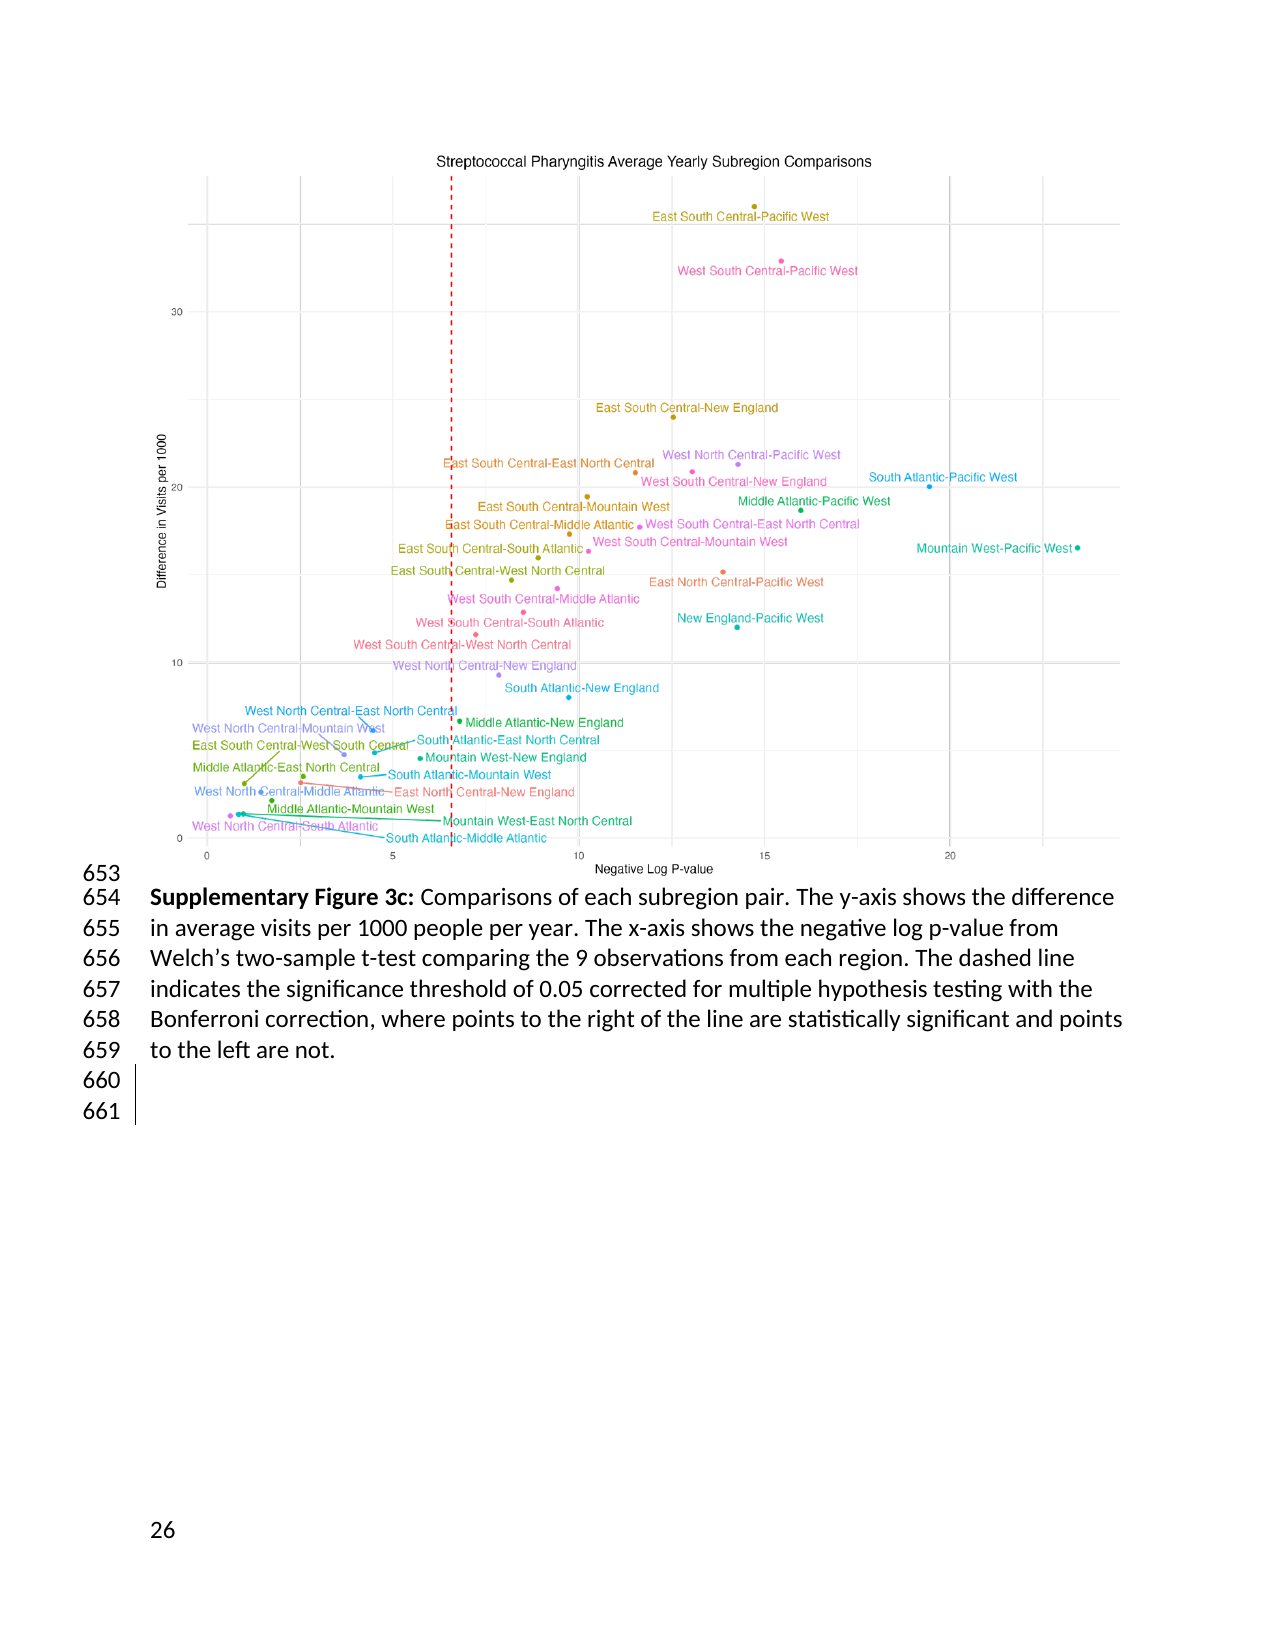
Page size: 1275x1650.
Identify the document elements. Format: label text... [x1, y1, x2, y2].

text Supplementary Figure 3c: Comparisons of each subregion pair. The y-axis shows the difference in average visits per 1000 people per year. The x-axis shows the negative log p-value from Welch’s two-sample t-test comparing the 9 observations from each region. The dashed line indicates the significance threshold of 0.05 corrected for multiple hypothesis testing with the Bonferroni correction, where points to the right of the line are statistically significant and points to the left are not. [150, 882, 1125, 1064]
picture [150, 150, 1125, 882]
